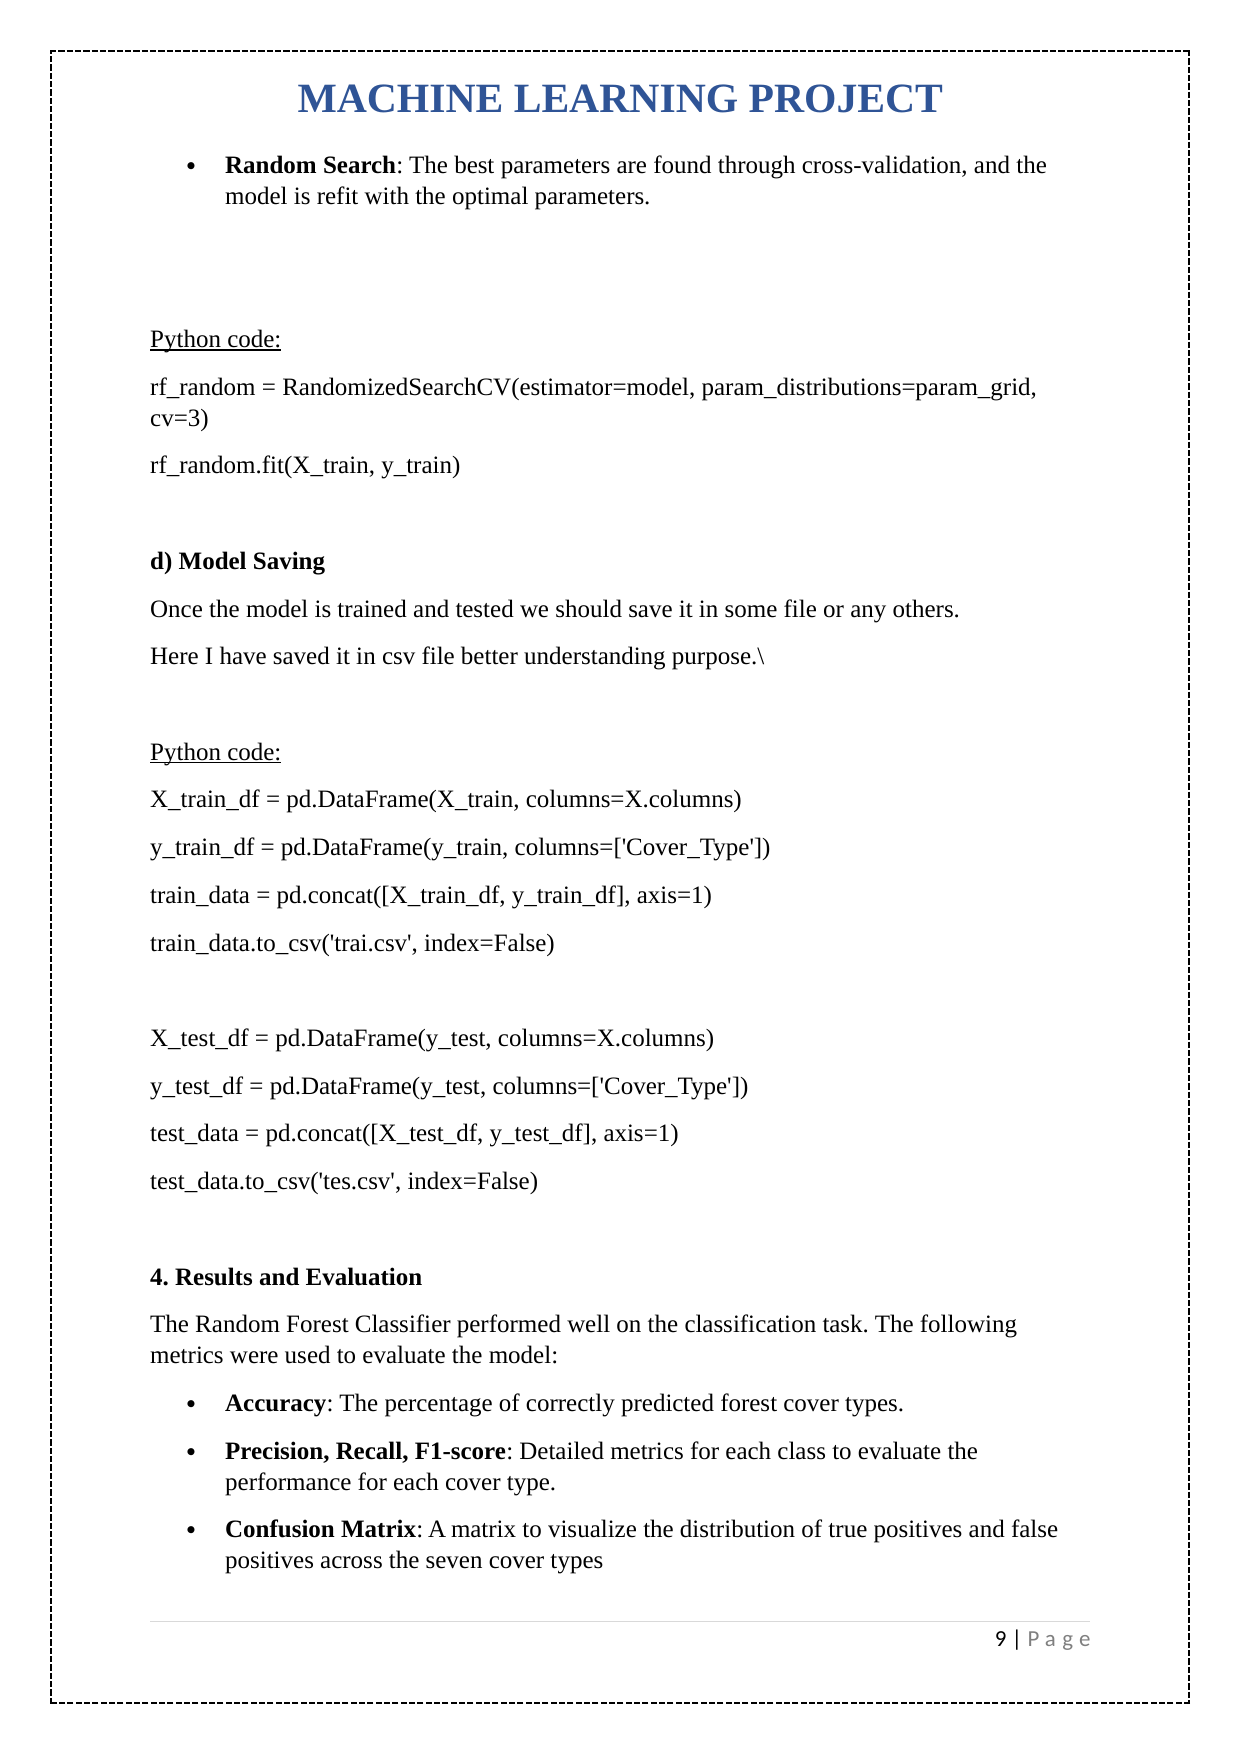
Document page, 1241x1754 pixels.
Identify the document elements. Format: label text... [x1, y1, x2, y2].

list Precision, Recall, F1-score: Detailed metrics for each class to evaluate the performance for each cover type. [187, 1436, 1090, 1496]
text train_data.to_csv('trai.csv', index=False) [150, 928, 1090, 956]
text Here I have saved it in csv file better understanding purpose.\ [150, 641, 1090, 670]
text The Random Forest Classifier performed well on the classification task. The following metrics were used to evaluate the model: [150, 1309, 1090, 1369]
text Once the model is trained and tested we should save it in some file or any others. [150, 594, 1090, 622]
text y_train_df = pd.DataFrame(y_train, columns=['Cover_Type']) [150, 832, 1090, 861]
text Python code: [150, 324, 1090, 353]
list Random Search: The best parameters are found through cross-validation, and the model is refit with the optimal parameters. [187, 150, 1090, 210]
text train_data = pd.concat([X_train_df, y_train_df], axis=1) [150, 880, 1090, 909]
text rf_random = RandomizedSearchCV(estimator=model, param_distributions=param_grid, cv=3) [150, 372, 1090, 432]
text y_test_df = pd.DataFrame(y_test, columns=['Cover_Type']) [150, 1071, 1090, 1099]
text test_data = pd.concat([X_test_df, y_test_df], axis=1) [150, 1118, 1090, 1147]
text 4. Results and Evaluation [150, 1262, 1090, 1290]
text X_train_df = pd.DataFrame(X_train, columns=X.columns) [150, 784, 1090, 813]
text rf_random.fit(X_train, y_train) [150, 451, 1090, 479]
text X_test_df = pd.DataFrame(y_test, columns=X.columns) [150, 1023, 1090, 1052]
list Confusion Matrix: A matrix to visualize the distribution of true positives and false positives across the seven cover types [187, 1514, 1090, 1574]
text d) Model Saving [150, 546, 1090, 575]
text test_data.to_csv('tes.csv', index=False) [150, 1166, 1090, 1195]
list Accuracy: The percentage of correctly predicted forest cover types. [187, 1388, 1090, 1417]
text Python code: [150, 737, 1090, 766]
